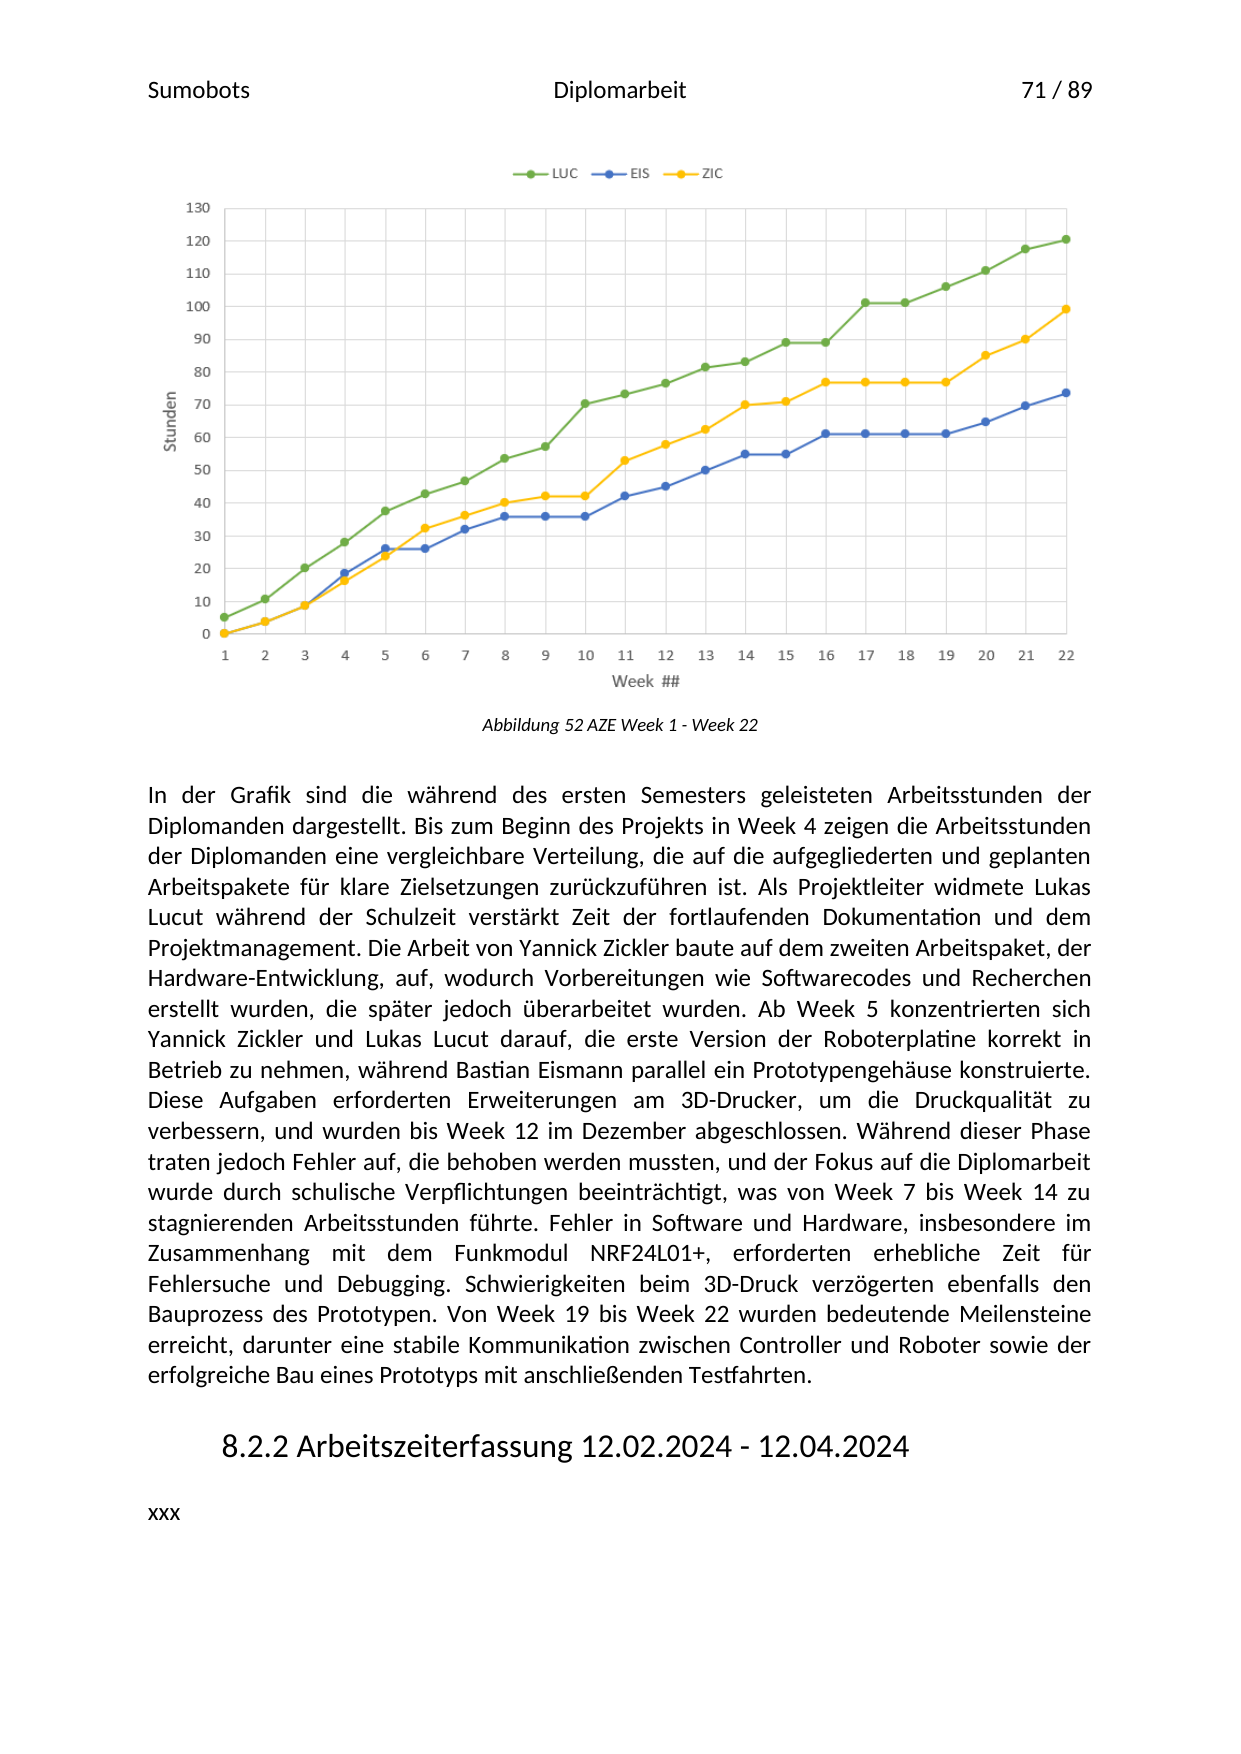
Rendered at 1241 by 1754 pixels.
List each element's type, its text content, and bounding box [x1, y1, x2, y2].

picture [147, 147, 1093, 701]
text In der Grafik sind die während des ersten Semesters geleisteten Arbeitsstunden der Diplomanden dargestellt. Bis zum Beginn des Projekts in Week 4 zeigen die Arbeitsstunden der Diplomanden eine vergleichbare Verteilung, die auf die aufgegliederten und geplanten Arbeitspakete für klare Zielsetzungen zurückzuführen ist. Als Projektleiter widmete Lukas Lucut während der Schulzeit verstärkt Zeit der fortlaufenden Dokumentation und dem Projektmanagement. Die Arbeit von Yannick Zickler baute auf dem zweiten Arbeitspaket, der Hardware-Entwicklung, auf, wodurch Vorbereitungen wie Softwarecodes und Recherchen erstellt wurden, die später jedoch überarbeitet wurden. Ab Week 5 konzentrierten sich Yannick Zickler und Lukas Lucut darauf, die erste Version der Roboterplatine korrekt in Betrieb zu nehmen, während Bastian Eismann parallel ein Prototypengehäuse konstruierte. Diese Aufgaben erforderten Erweiterungen am 3D-Drucker, um die Druckqualität zu verbessern, und wurden bis Week 12 im Dezember abgeschlossen. Während dieser Phase traten jedoch Fehler auf, die behoben werden mussten, und der Fokus auf die Diplomarbeit wurde durch schulische Verpflichtungen beeinträchtigt, was von Week 7 bis Week 14 zu stagnierenden Arbeitsstunden führte. Fehler in Software und Hardware, insbesondere im Zusammenhang mit dem Funkmodul NRF24L01+, erforderten erhebliche Zeit für Fehlersuche und Debugging. Schwierigkeiten beim 3D-Druck verzögerten ebenfalls den Bauprozess des Prototypen. Von Week 19 bis Week 22 wurden bedeutende Meilensteine erreicht, darunter eine stabile Kommunikation zwischen Controller und Roboter sowie der erfolgreiche Bau eines Prototyps mit anschließenden Testfahrten. [148, 779, 1093, 1390]
text Abbildung 52 AZE Week 1 - Week 22 [148, 713, 1093, 736]
text xxx [148, 1496, 1093, 1526]
subtitle Arbeitszeiterfassung 12.02.2024 - 12.04.2024 [221, 1424, 1093, 1465]
